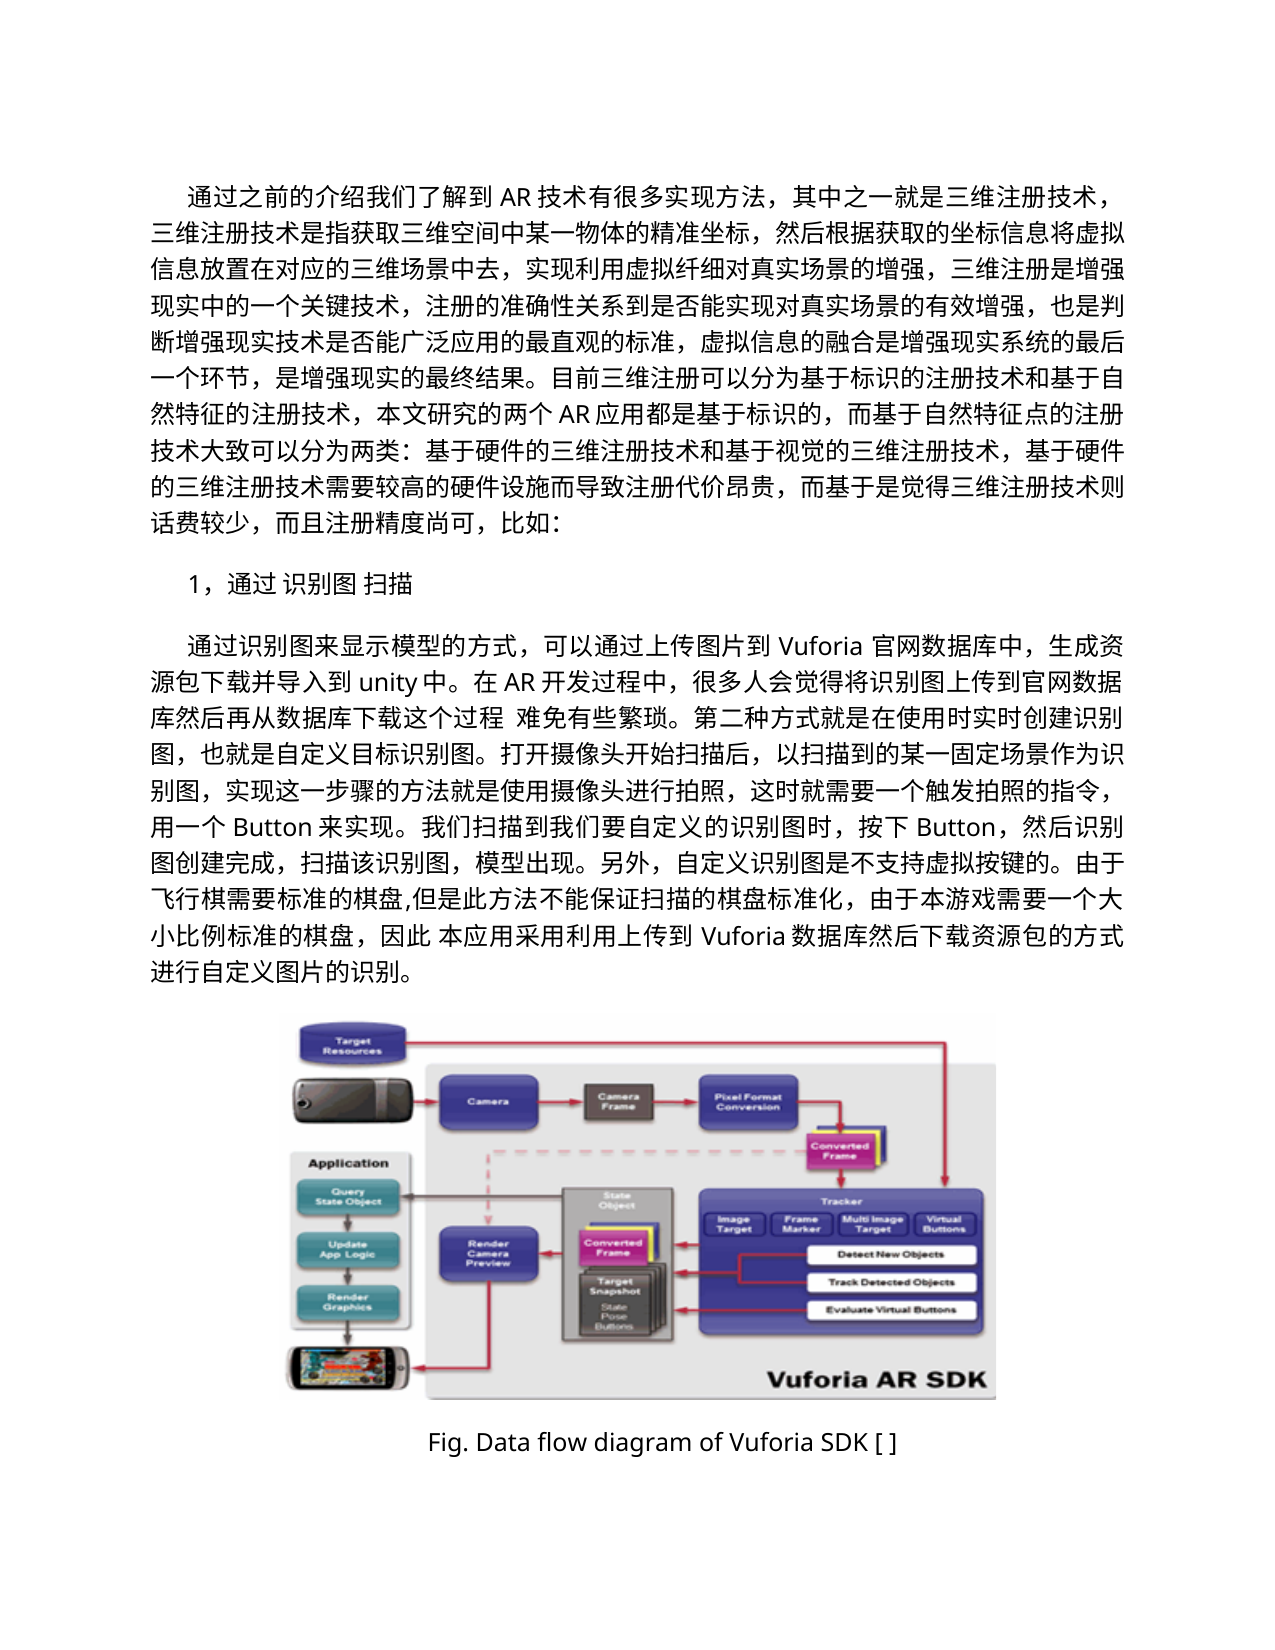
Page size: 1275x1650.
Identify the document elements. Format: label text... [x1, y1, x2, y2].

text 1，通过 识别图 扫描 [150, 565, 1125, 601]
text Fig. Data flow diagram of Vuforia SDK [ ] [150, 1424, 1125, 1458]
text 通过之前的介绍我们了解到AR技术有很多实现方法，其中之一就是三维注册技术，三维注册技术是指获取三维空间中某一物体的精准坐标，然后根据获取的坐标信息将虚拟信息放置在对应的三维场景中去，实现利用虚拟纤细对真实场景的增强，三维注册是增强现实中的一个关键技术，注册的准确性关系到是否能实现对真实场景的有效增强，也是判断增强现实技术是否能广泛应用的最直观的标准，虚拟信息的融合是增强现实系统的最后一个环节，是增强现实的最终结果。目前三维注册可以分为基于标识的注册技术和基于自然特征的注册技术，本文研究的两个AR应用都是基于标识的，而基于自然特征点的注册技术大致可以分为两类：基于硬件的三维注册技术和基于视觉的三维注册技术，基于硬件的三维注册技术需要较高的硬件设施而导致注册代价昂贵，而基于是觉得三维注册技术则话费较少，而且注册精度尚可，比如： [150, 177, 1125, 540]
picture [278, 1013, 997, 1400]
text 通过识别图来显示模型的方式，可以通过上传图片到Vuforia 官网数据库中，生成资源包下载并导入到unity中。在AR开发过程中，很多人会觉得将识别图上传到官网数据库然后再从数据库下载这个过程 难免有些繁琐。第二种方式就是在使用时实时创建识别图，也就是自定义目标识别图。打开摄像头开始扫描后，以扫描到的某一固定场景作为识别图，实现这一步骤的方法就是使用摄像头进行拍照，这时就需要一个触发拍照的指令，用一个Button来实现。我们扫描到我们要自定义的识别图时，按下Button，然后识别图创建完成，扫描该识别图，模型出现。另外，自定义识别图是不支持虚拟按键的。由于飞行棋需要标准的棋盘,但是此方法不能保证扫描的棋盘标准化，由于本游戏需要一个大小比例标准的棋盘，因此 本应用采用利用上传到Vuforia数据库然后下载资源包的方式进行自定义图片的识别。 [150, 626, 1125, 988]
